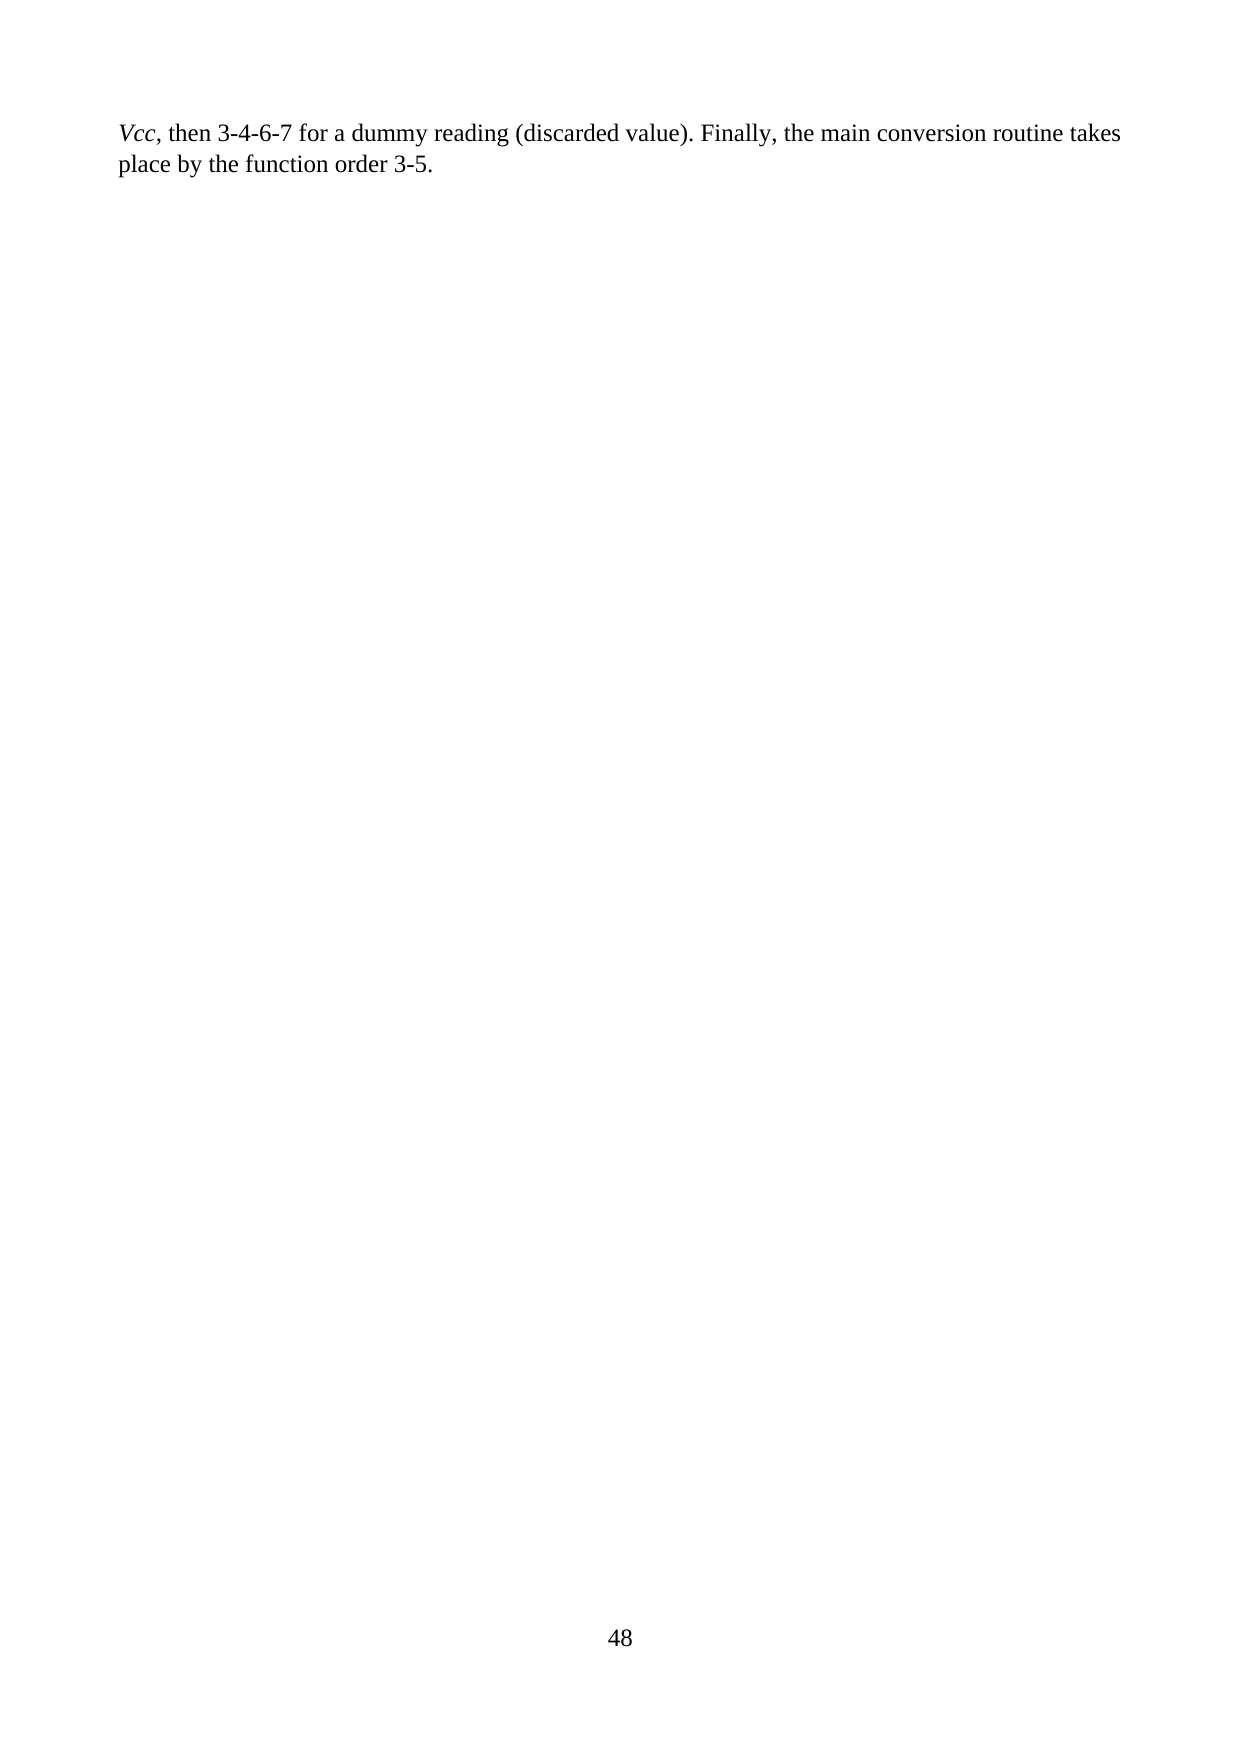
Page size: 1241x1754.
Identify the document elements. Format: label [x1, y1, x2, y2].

text [118, 118, 1122, 178]
